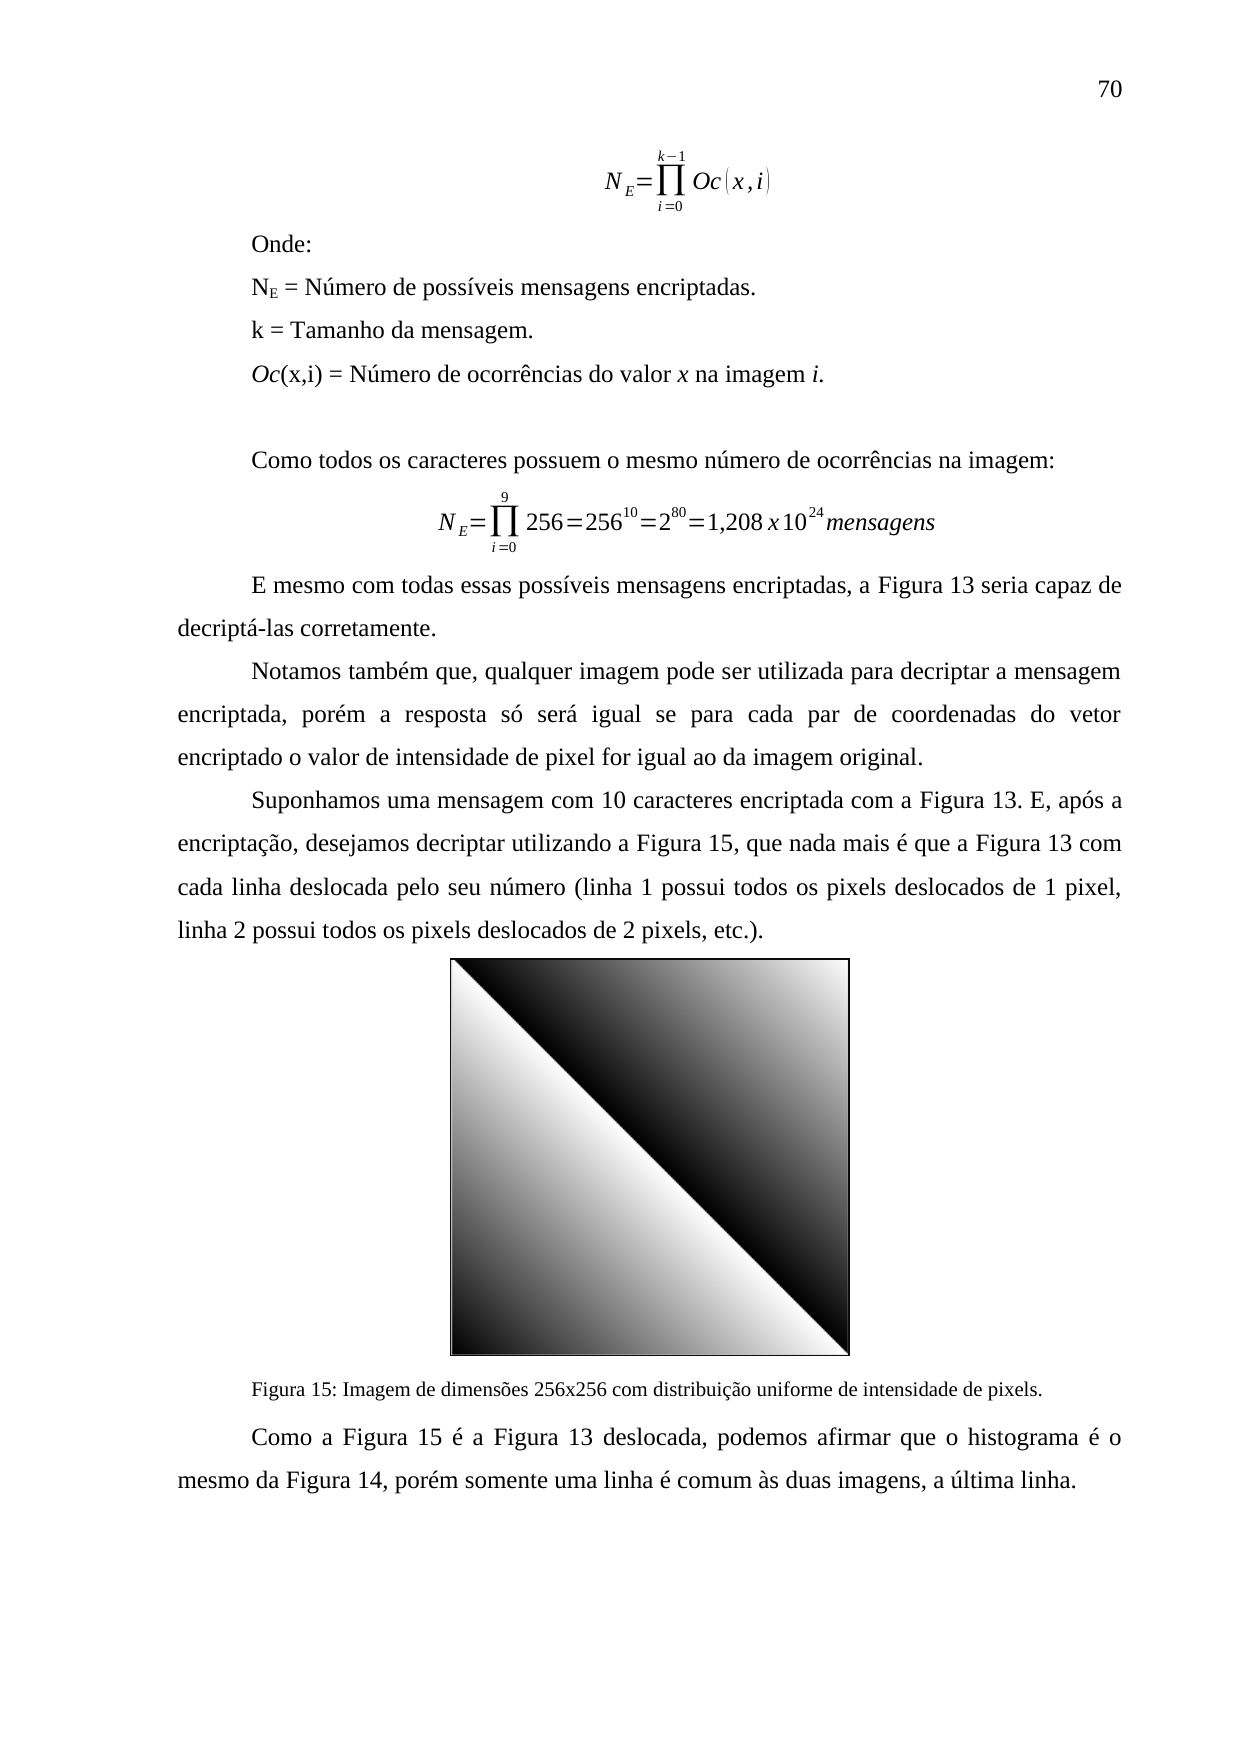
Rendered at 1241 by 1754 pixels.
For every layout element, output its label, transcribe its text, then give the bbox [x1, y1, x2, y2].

text Onde: [177, 229, 1122, 258]
text Notamos também que, qualquer imagem pode ser utilizada para decriptar a mensagem encriptada, porém a resposta só será igual se para cada par de coordenadas do vetor encriptado o valor de intensidade de pixel for igual ao da imagem original. [177, 656, 1122, 771]
text Como todos os caracteres possuem o mesmo número de ocorrências na imagem: [177, 445, 1122, 474]
text NE = Número de possíveis mensagens encriptadas. [177, 272, 1122, 301]
text Oc(x,i) = Número de ocorrências do valor x na imagem i. [177, 359, 1122, 387]
text k = Tamanho da mensagem. [177, 316, 1122, 344]
picture [451, 960, 848, 1355]
